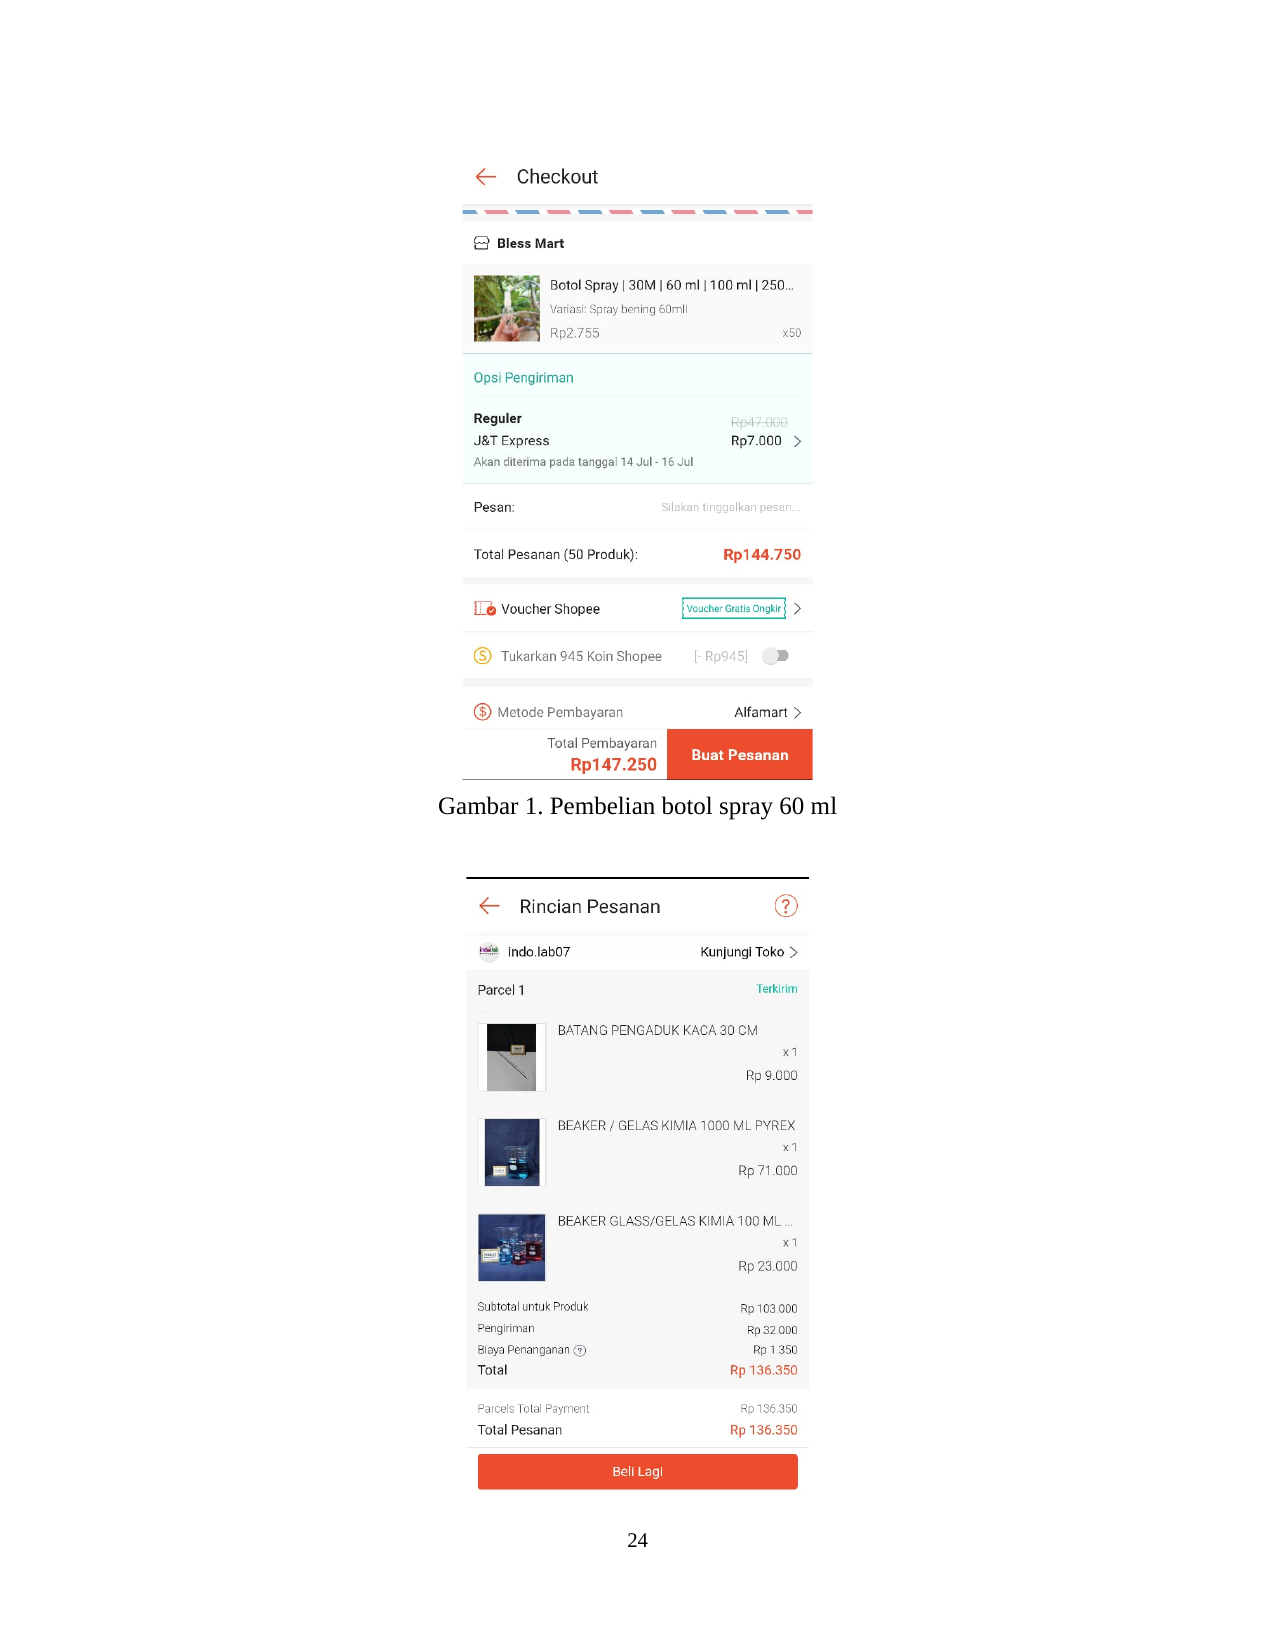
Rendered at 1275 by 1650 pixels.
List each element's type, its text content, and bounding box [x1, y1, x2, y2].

picture [462, 150, 813, 780]
picture [466, 877, 809, 1494]
text Gambar 1. Pembelian botol spray 60 ml [150, 791, 1125, 820]
